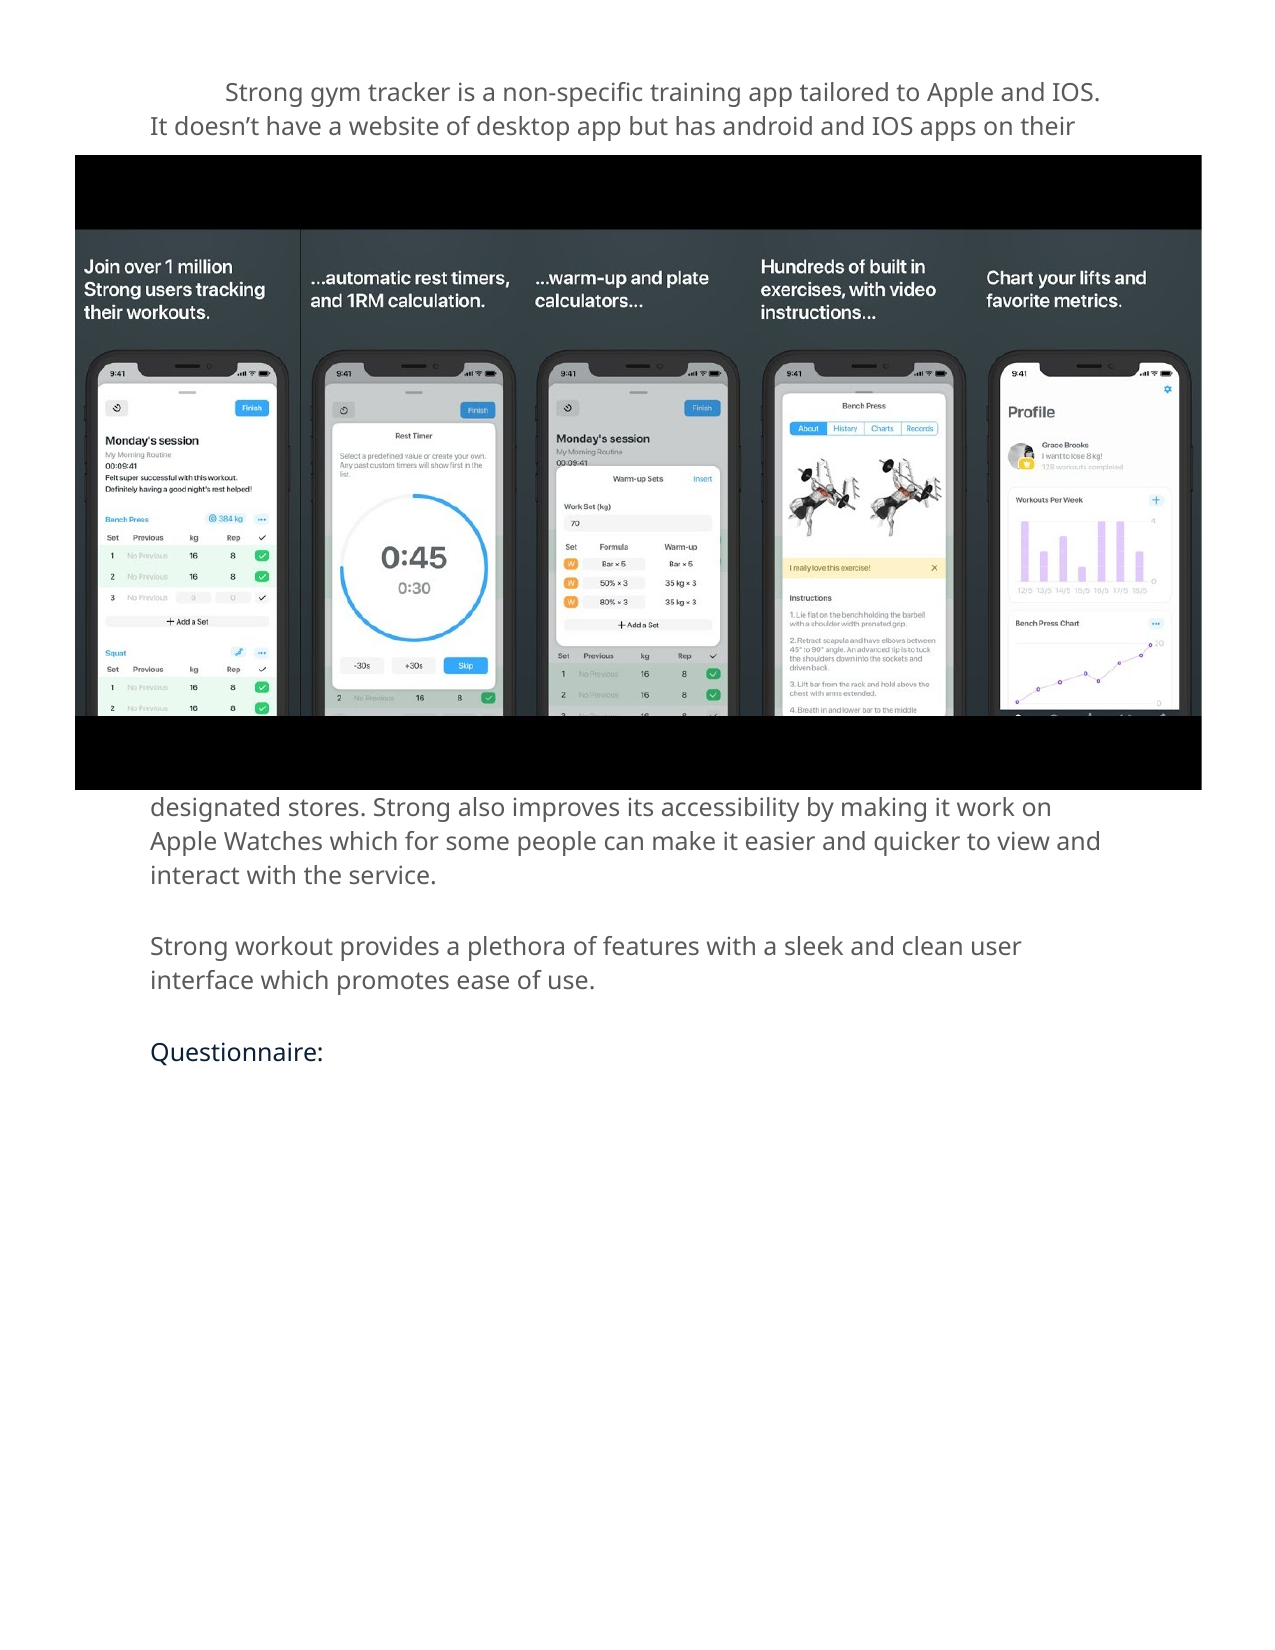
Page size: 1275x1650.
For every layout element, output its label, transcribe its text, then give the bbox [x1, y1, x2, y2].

subtitle Questionnaire: [150, 1034, 1125, 1068]
text Strong gym tracker is a non-specific training app tailored to Apple and IOS. It doesn’t have a website of desktop app but has android and IOS apps on their designated stores. Strong also improves its accessibility by making it work on Apple Watches which for some people can make it easier and quicker to view and interact with the service. [150, 75, 1125, 155]
text Strong workout provides a plethora of features with a sleek and clean user interface which promotes ease of use. [150, 929, 1125, 997]
text Strong gym tracker is a non-specific training app tailored to Apple and IOS. It doesn’t have a website of desktop app but has android and IOS apps on their designated stores. Strong also improves its accessibility by making it work on Apple Watches which for some people can make it easier and quicker to view and interact with the service. [150, 790, 1125, 891]
picture [75, 155, 1202, 790]
